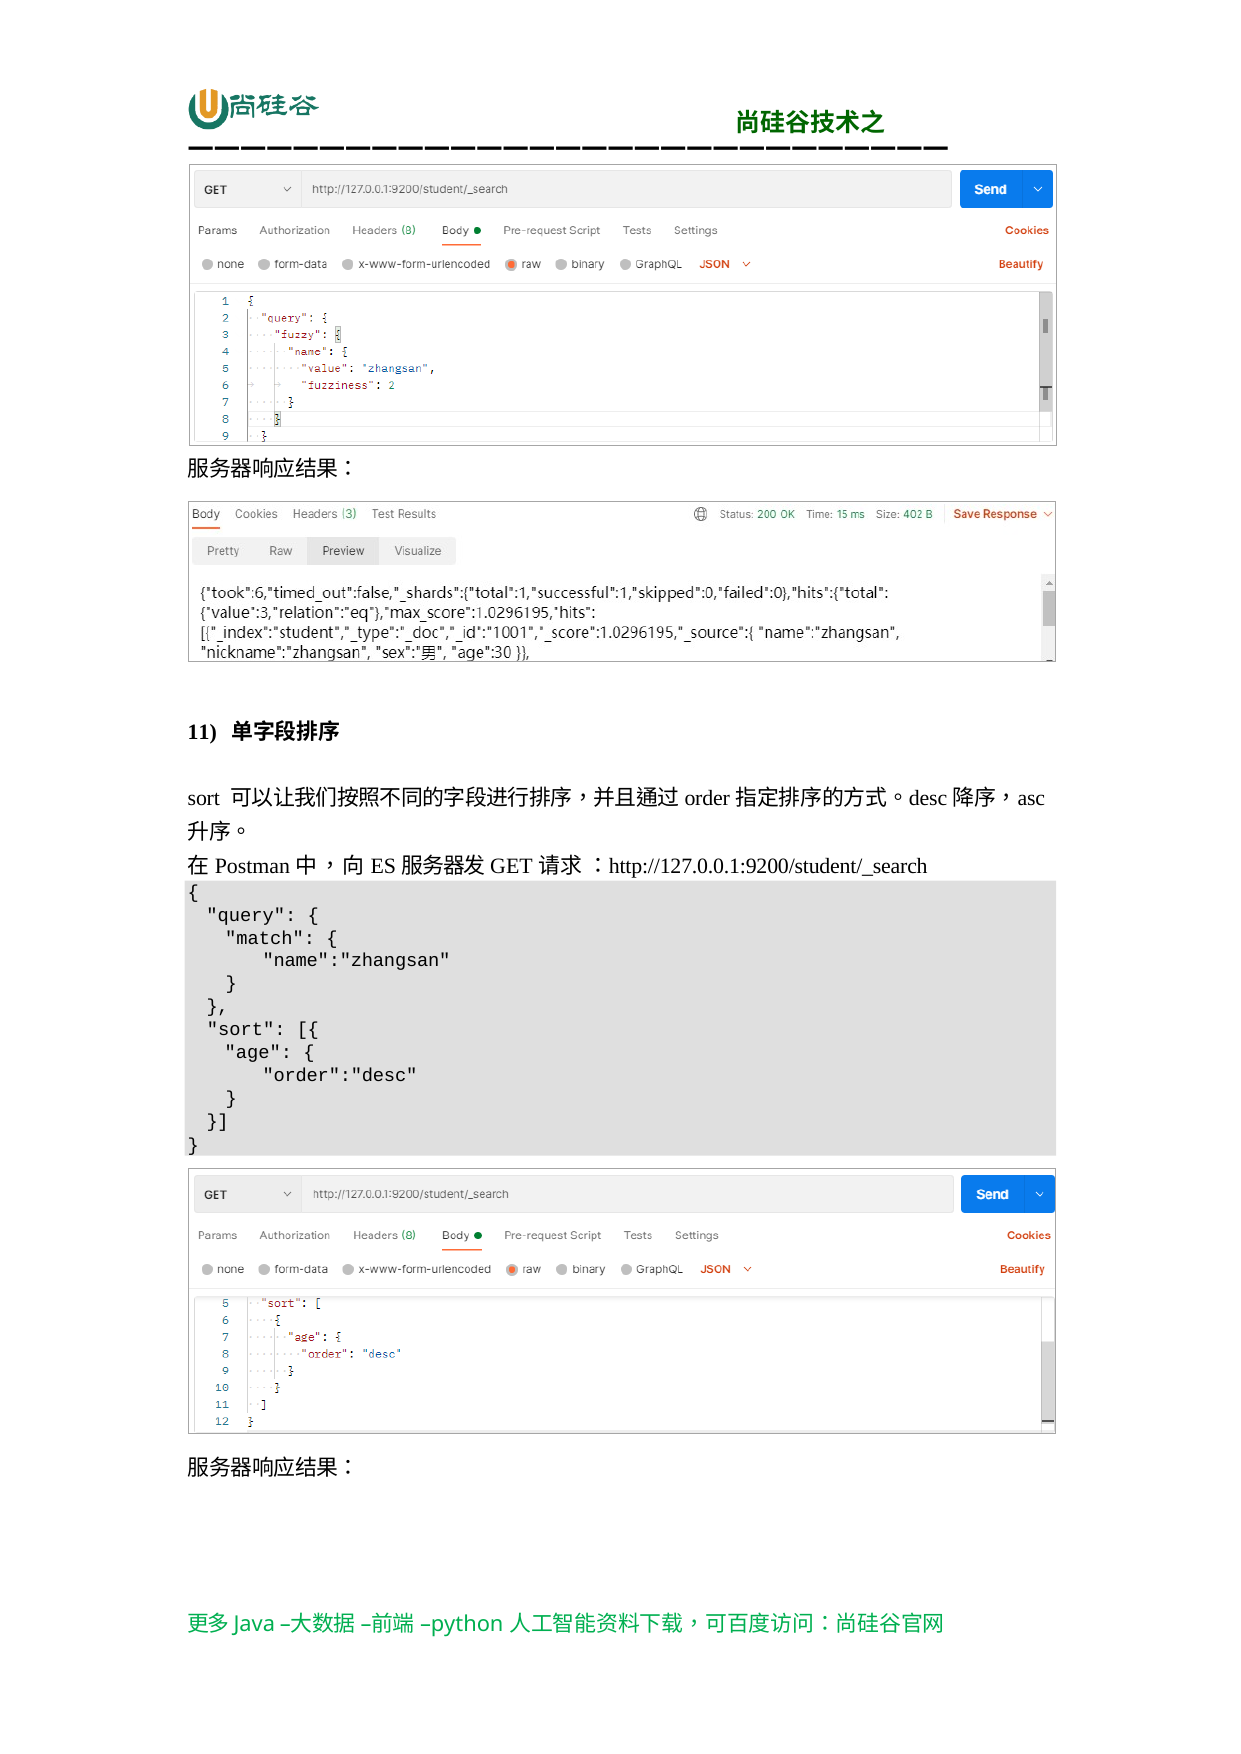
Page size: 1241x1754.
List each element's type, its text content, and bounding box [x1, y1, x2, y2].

picture [192, 504, 1055, 661]
picture [187, 88, 320, 130]
picture [190, 170, 1056, 442]
text 服务器响应结果： [187, 1452, 1076, 1481]
text 服务器响应结果： [187, 453, 1076, 483]
list 单字段排序 [187, 716, 1076, 745]
text 在 Postman 中，向ES 服务器发 GET 请求 ：http://127.0.0.1:9200/student/_search [187, 850, 1076, 880]
text sort 可以让我们按照不同的字段进行排序，并且通过 order 指定排序的方式。desc 降序，asc升序。 [187, 782, 1053, 846]
picture [189, 1175, 1055, 1433]
